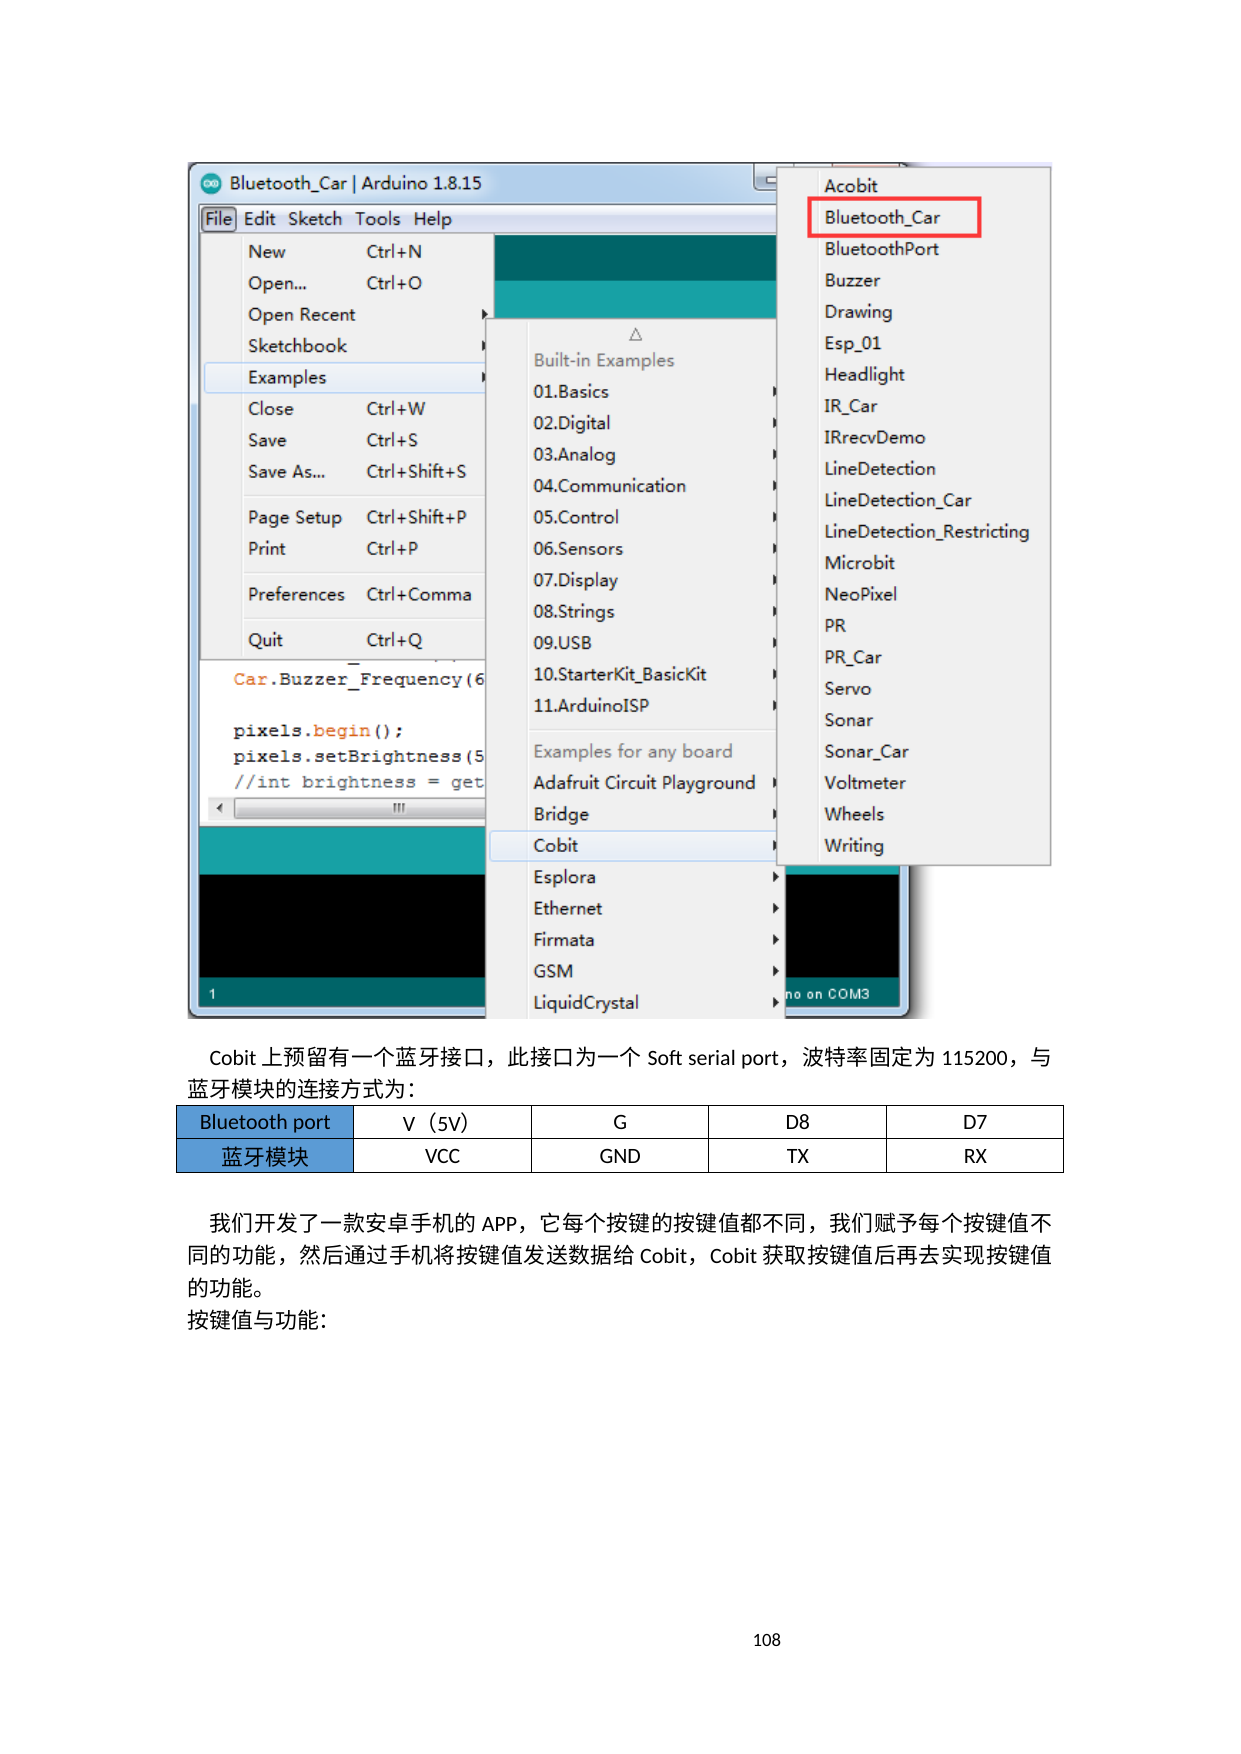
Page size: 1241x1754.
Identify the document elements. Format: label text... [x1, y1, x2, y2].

table_header G [532, 1106, 708, 1138]
table_header V（5V） [354, 1106, 531, 1138]
table_cell TX [709, 1139, 886, 1172]
text 我们开发了一款安卓手机的APP，它每个按键的按键值都不同，我们赋予每个按键值不同的功能，然后通过手机将按键值发送数据给Cobit，Cobit获取按键值后再去实现按键值的功能。 [187, 1205, 1053, 1303]
table_cell 蓝牙模块 [177, 1139, 353, 1172]
text Cobit上预留有一个蓝牙接口，此接口为一个Soft serial port，波特率固定为115200，与蓝牙模块的连接方式为： [187, 1039, 1053, 1104]
table_header Bluetooth port [177, 1106, 353, 1138]
picture [187, 162, 1053, 1019]
table_header D8 [709, 1106, 886, 1138]
table_cell GND [532, 1139, 708, 1172]
table_cell VCC [354, 1139, 531, 1172]
table_header D7 [887, 1106, 1063, 1138]
text 按键值与功能： [187, 1303, 1053, 1335]
table_cell RX [887, 1139, 1063, 1172]
